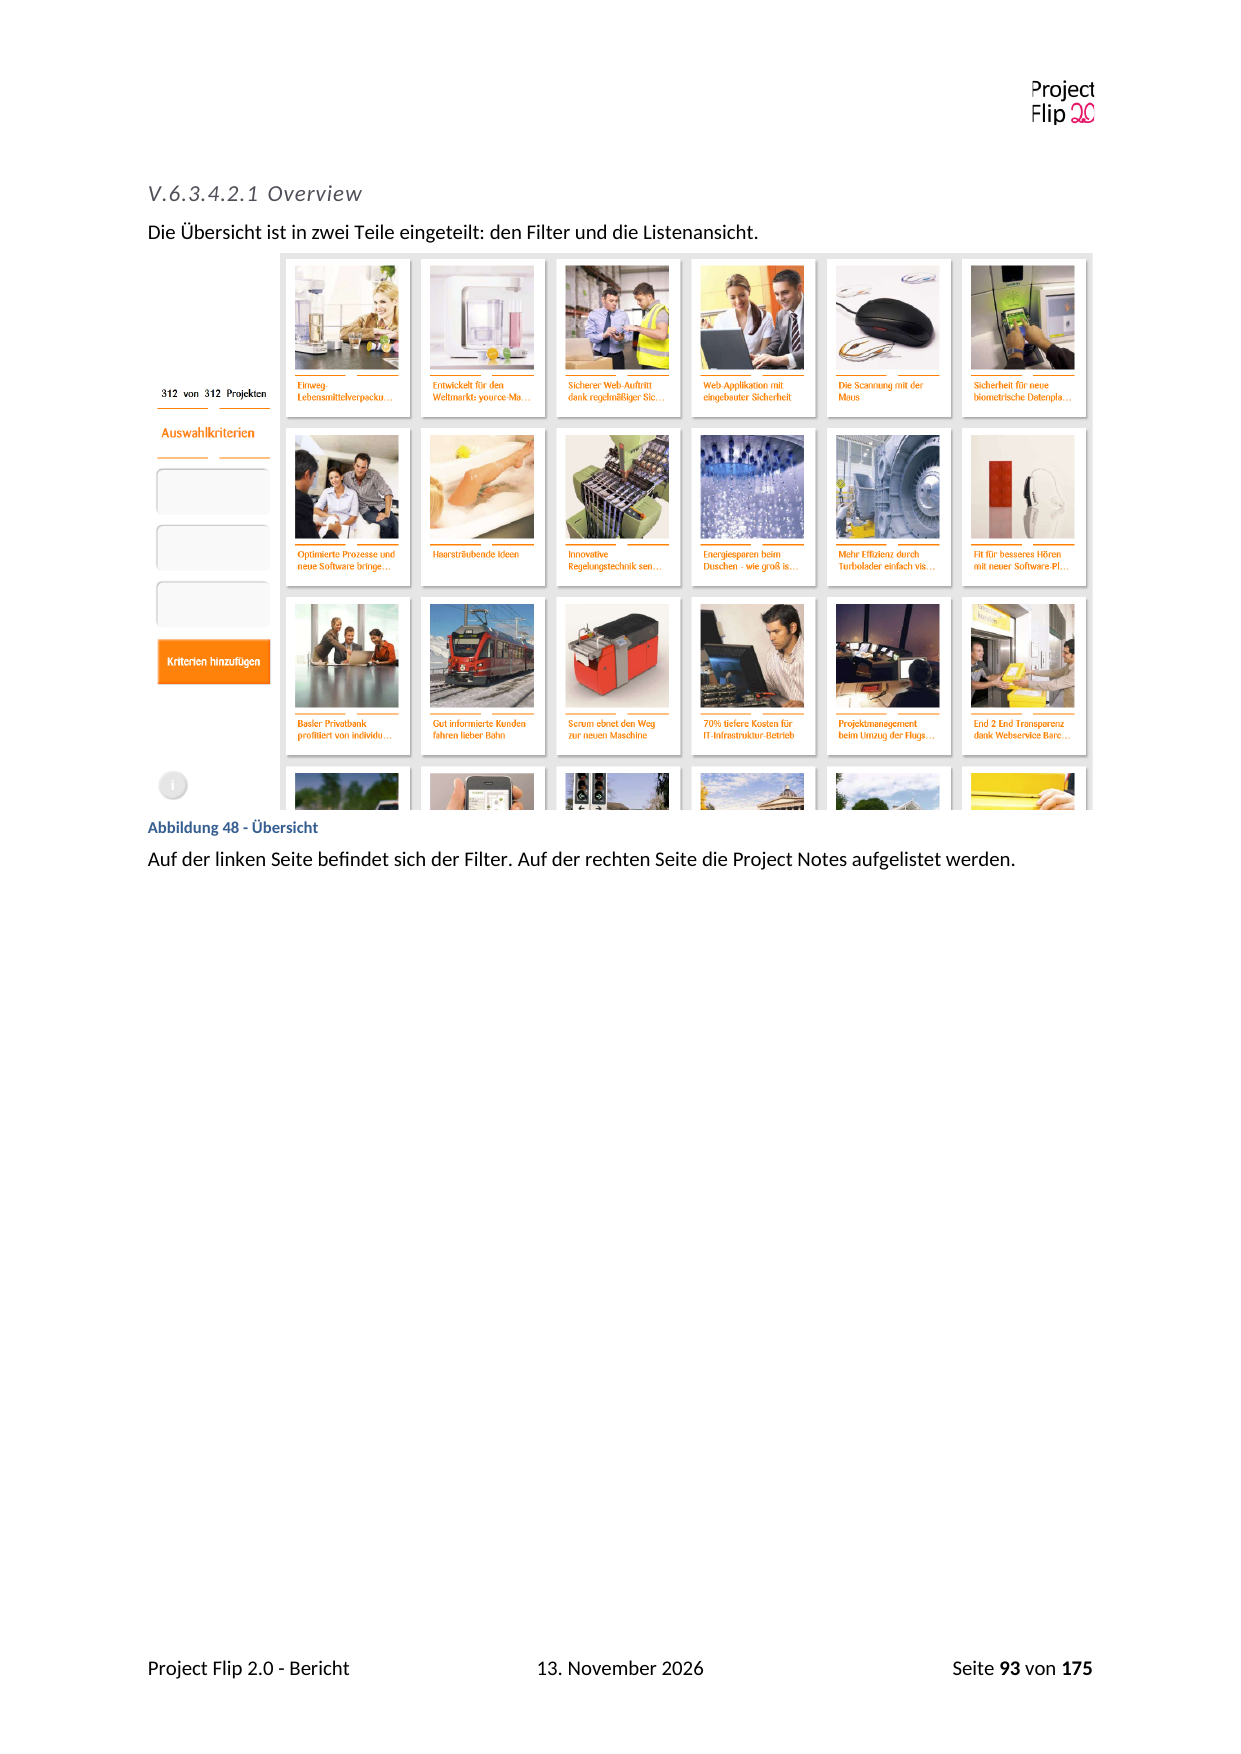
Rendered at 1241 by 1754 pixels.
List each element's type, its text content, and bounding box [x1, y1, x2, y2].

text Auf der linken Seite befindet sich der Filter. Auf der rechten Seite die Project Notes aufgelistet werden. [148, 846, 1093, 872]
text Die Übersicht ist in zwei Teile eingeteilt: den Filter und die Listenansicht. [148, 219, 1093, 245]
picture [147, 253, 1093, 810]
text Abbildung 48 - Übersicht [148, 817, 1093, 838]
picture [1081, 79, 1097, 124]
subtitle Overview [148, 179, 1093, 207]
